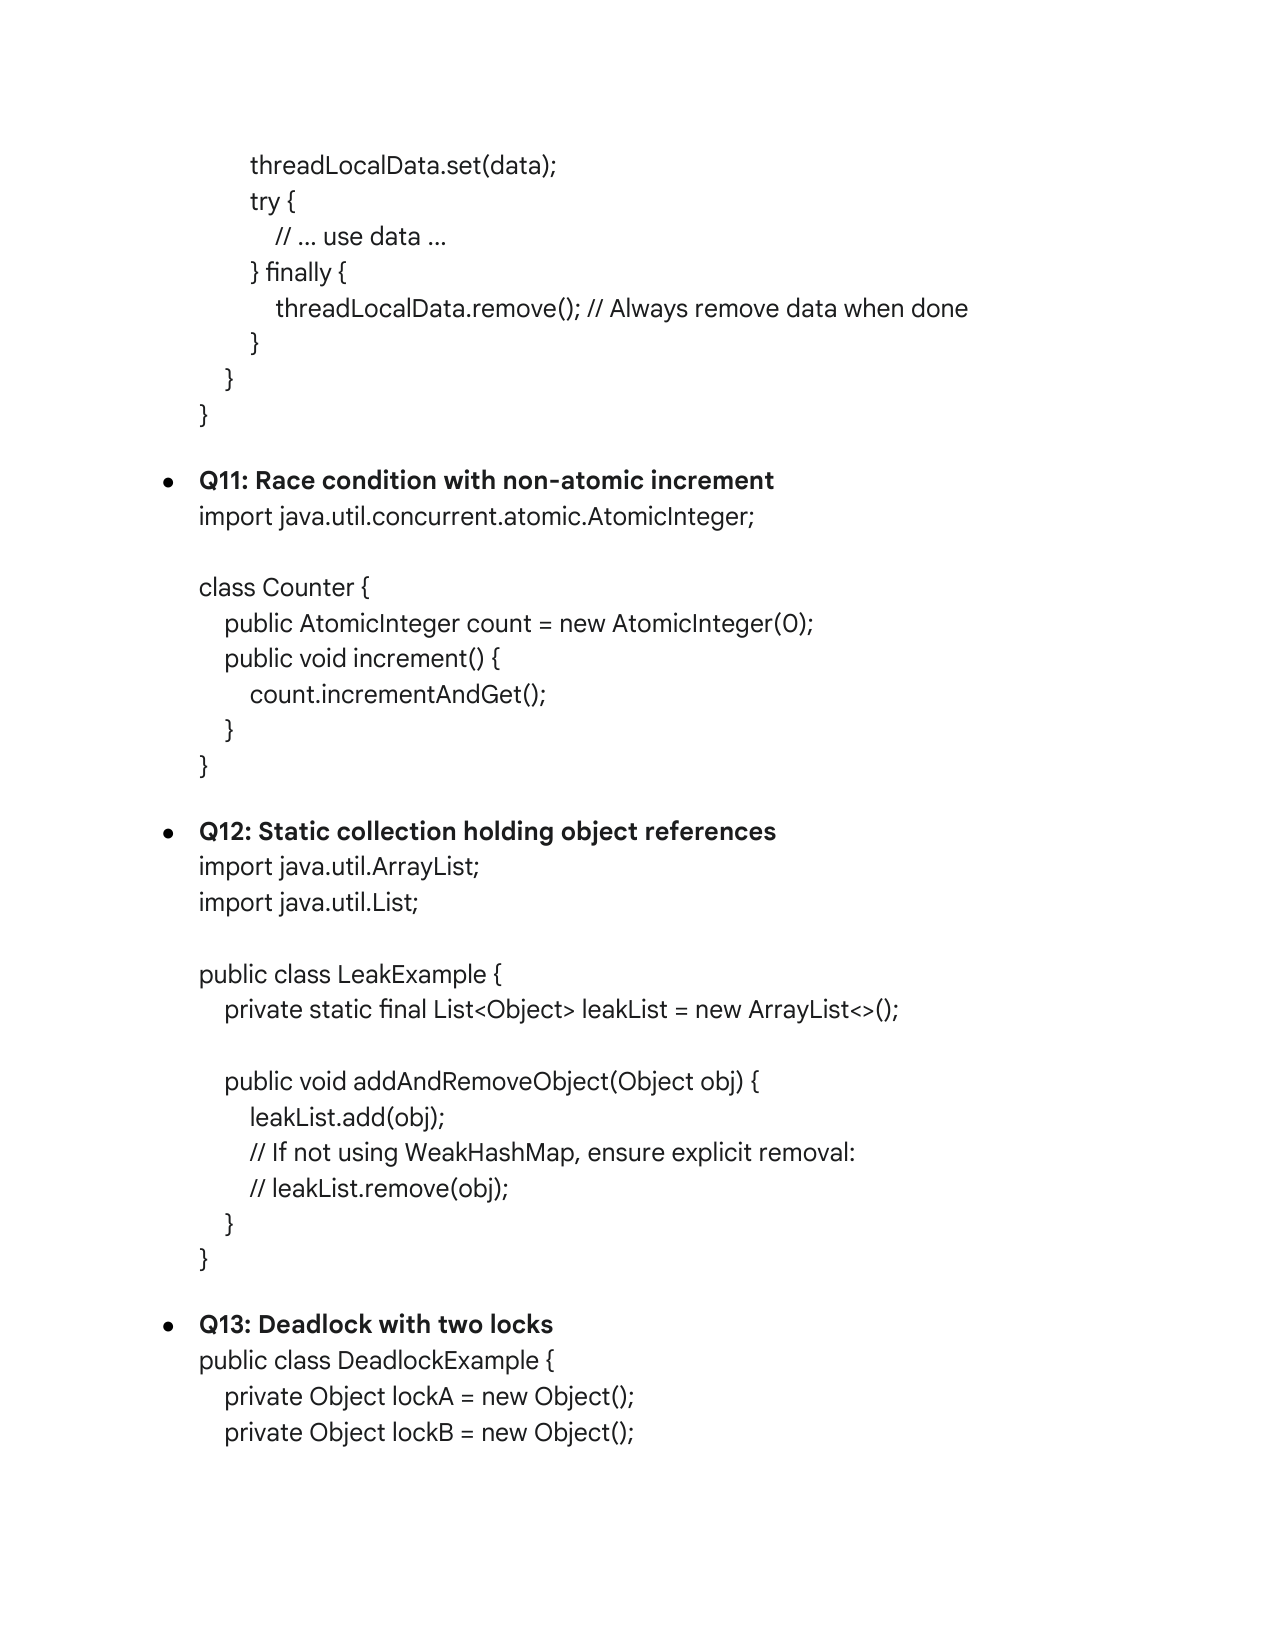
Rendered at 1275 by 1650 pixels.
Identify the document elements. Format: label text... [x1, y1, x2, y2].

list Q11: Race condition with non-atomic increment import java.util.concurrent.atomic.AtomicInteger; class Counter { public AtomicInteger count = new AtomicInteger(0); public void increment() { count.incrementAndGet(); } } [161, 465, 1125, 812]
list Q12: Static collection holding object references import java.util.ArrayList; import java.util.List; public class LeakExample { private static final List<Object> leakList = new ArrayList<>(); public void addAndRemoveObject(Object obj) { leakList.add(obj); // If not using WeakHashMap, ensure explicit removal: // leakList.remove(obj); } } [161, 816, 1125, 1306]
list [161, 1310, 1125, 1484]
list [161, 150, 1125, 461]
